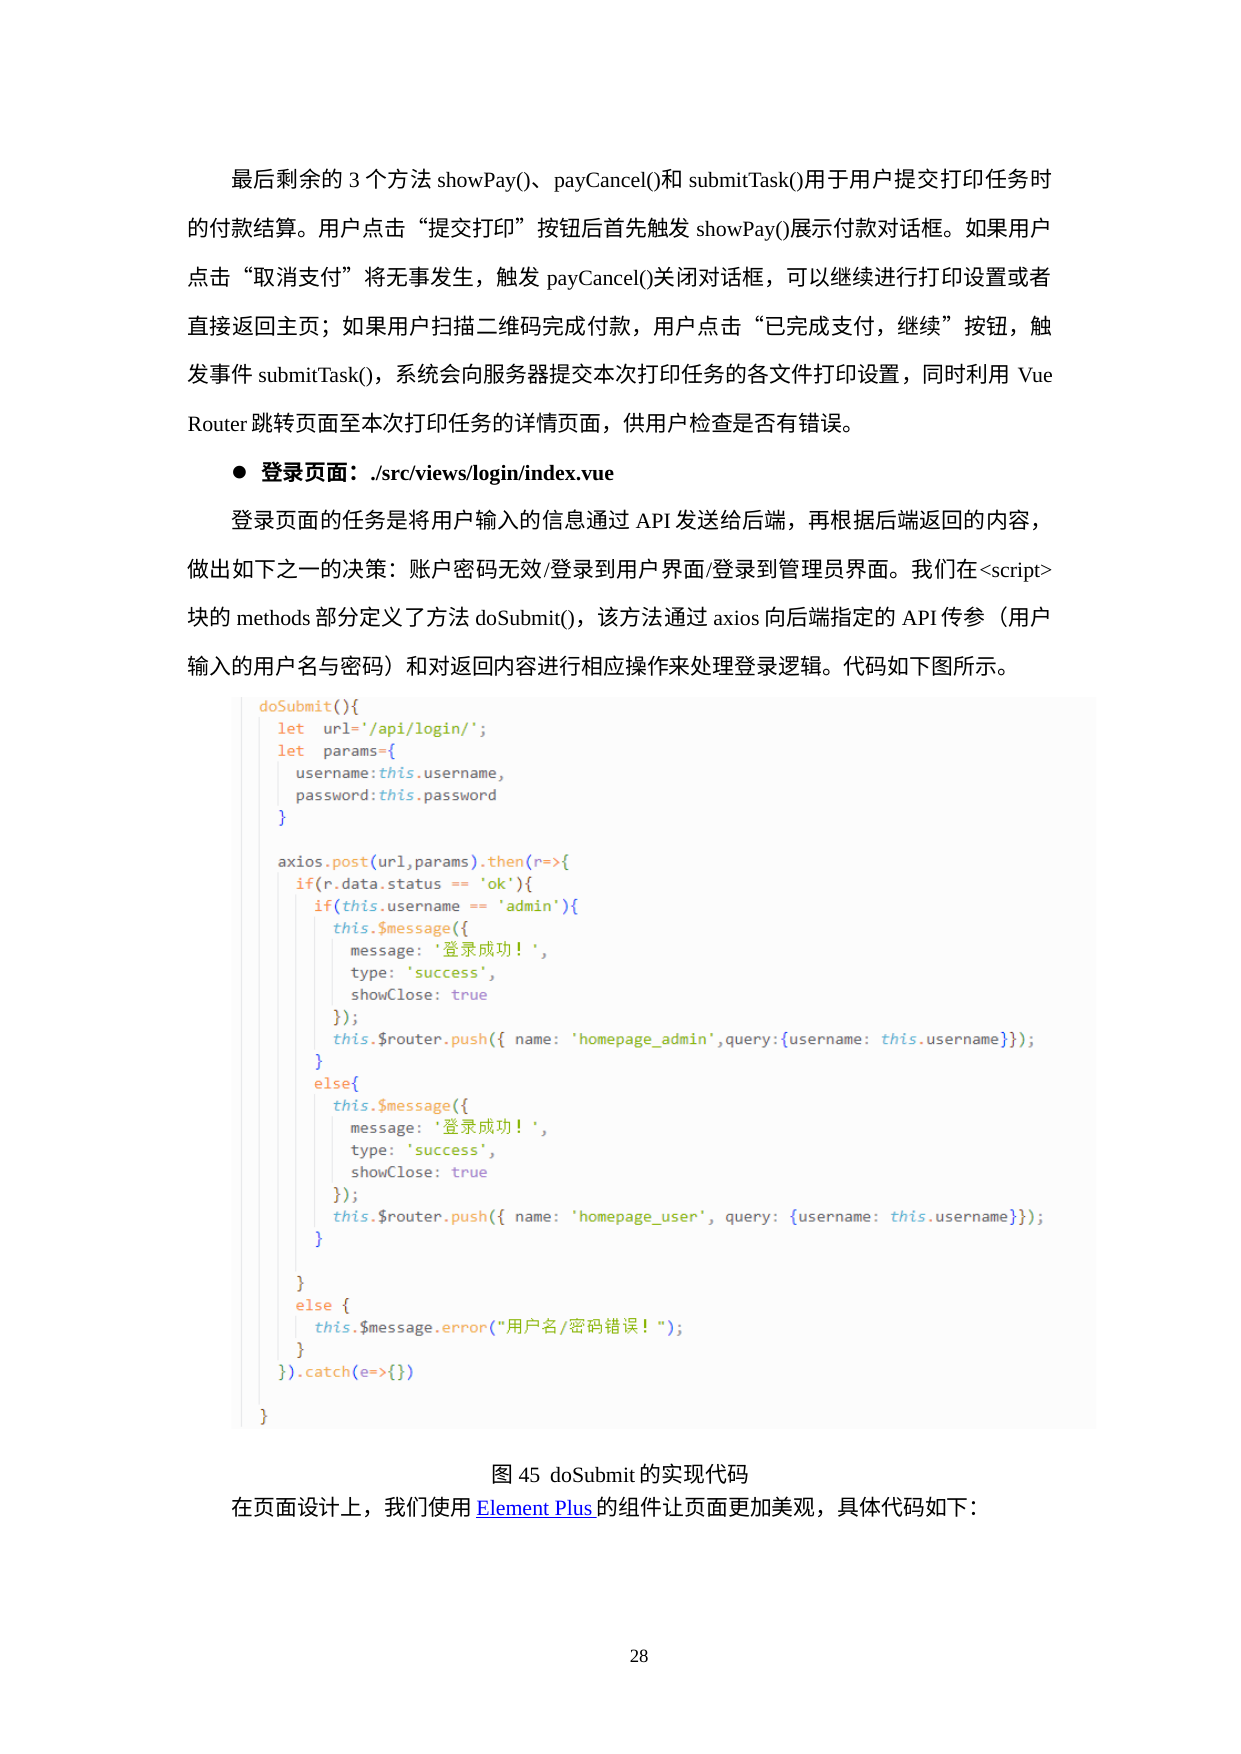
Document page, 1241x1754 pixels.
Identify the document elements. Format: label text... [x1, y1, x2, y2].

picture [231, 697, 1097, 1429]
text 在页面设计上，我们使用Element Plus的组件让页面更加美观，具体代码如下： [187, 1489, 1053, 1522]
text 最后剩余的3个方法showPay()、payCancel()和submitTask()用于用户提交打印任务时的付款结算。用户点击“提交打印”按钮后首先触发showPay()展示付款对话框。如果用户点击“取消支付”将无事发生，触发payCancel()关闭对话框，可以继续进行打印设置或者直接返回主页；如果用户扫描二维码完成付款，用户点击“已完成支付，继续”按钮，触发事件submitTask()，系统会向服务器提交本次打印任务的各文件打印设置，同时利用Vue Router跳转页面至本次打印任务的详情页面，供用户检查是否有错误。 [187, 162, 1053, 438]
text 登录页面的任务是将用户输入的信息通过API发送给后端，再根据后端返回的内容，做出如下之一的决策：账户密码无效/登录到用户界面/登录到管理员界面。我们在<script>块的methods部分定义了方法doSubmit()，该方法通过axios向后端指定的API传参（用户输入的用户名与密码）和对返回内容进行相应操作来处理登录逻辑。代码如下图所示。 [187, 502, 1053, 681]
text 登录页面：./src/views/login/index.vue [231, 454, 1053, 487]
text 图 45 doSubmit的实现代码 [187, 1457, 1053, 1489]
